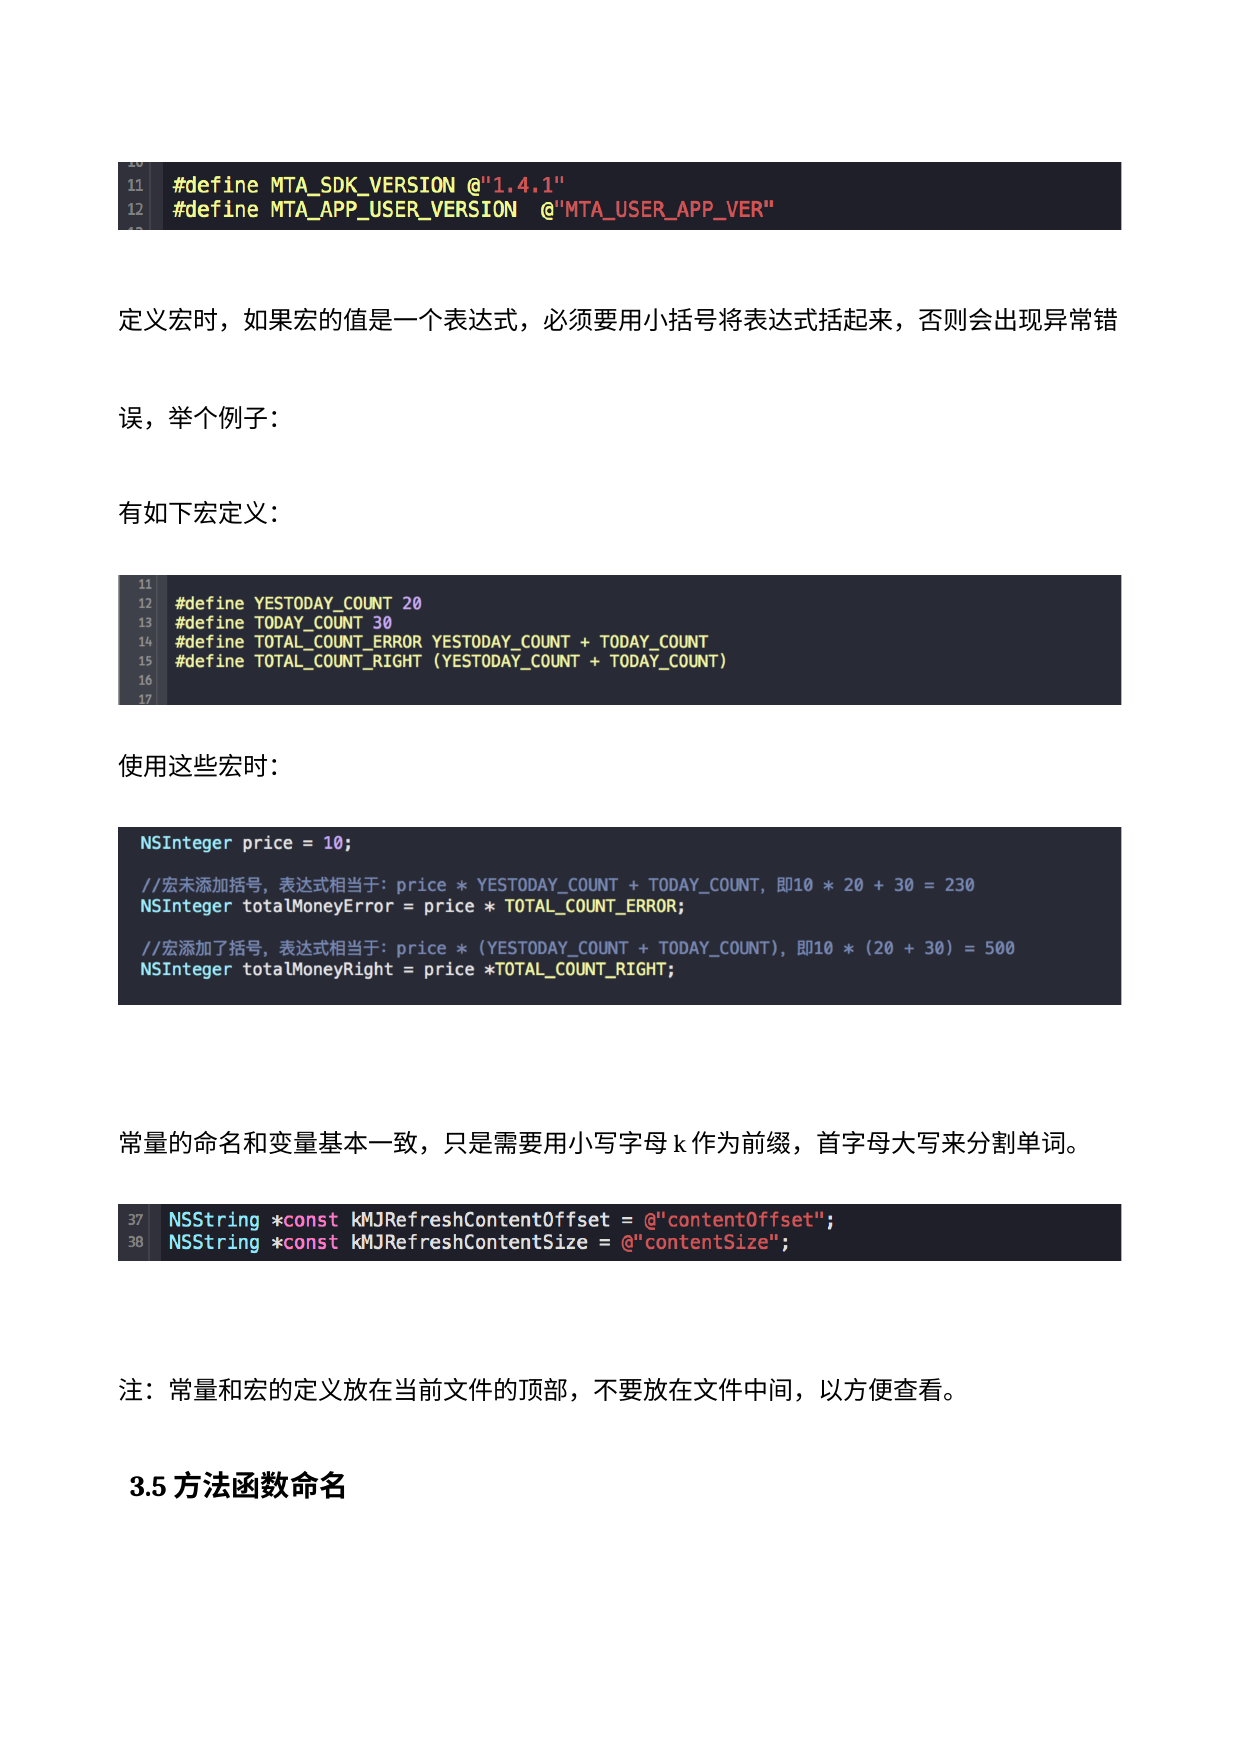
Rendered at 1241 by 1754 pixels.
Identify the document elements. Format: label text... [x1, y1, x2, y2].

text 有如下宏定义： [118, 479, 1122, 544]
text 常量的命名和变量基本一致，只是需要用小写字母k作为前缀，首字母大写来分割单词。 [118, 1109, 1122, 1174]
picture [118, 575, 1122, 705]
text 使用这些宏时： [118, 732, 1122, 797]
picture [118, 162, 1122, 230]
text 方法函数命名 [118, 1451, 1122, 1516]
text 注：常量和宏的定义放在当前文件的顶部，不要放在文件中间，以方便查看。 [118, 1356, 1122, 1421]
picture [118, 827, 1122, 1005]
text 定义宏时，如果宏的值是一个表达式，必须要用小括号将表达式括起来，否则会出现异常错误，举个例子： [118, 286, 1122, 449]
picture [118, 1204, 1122, 1261]
